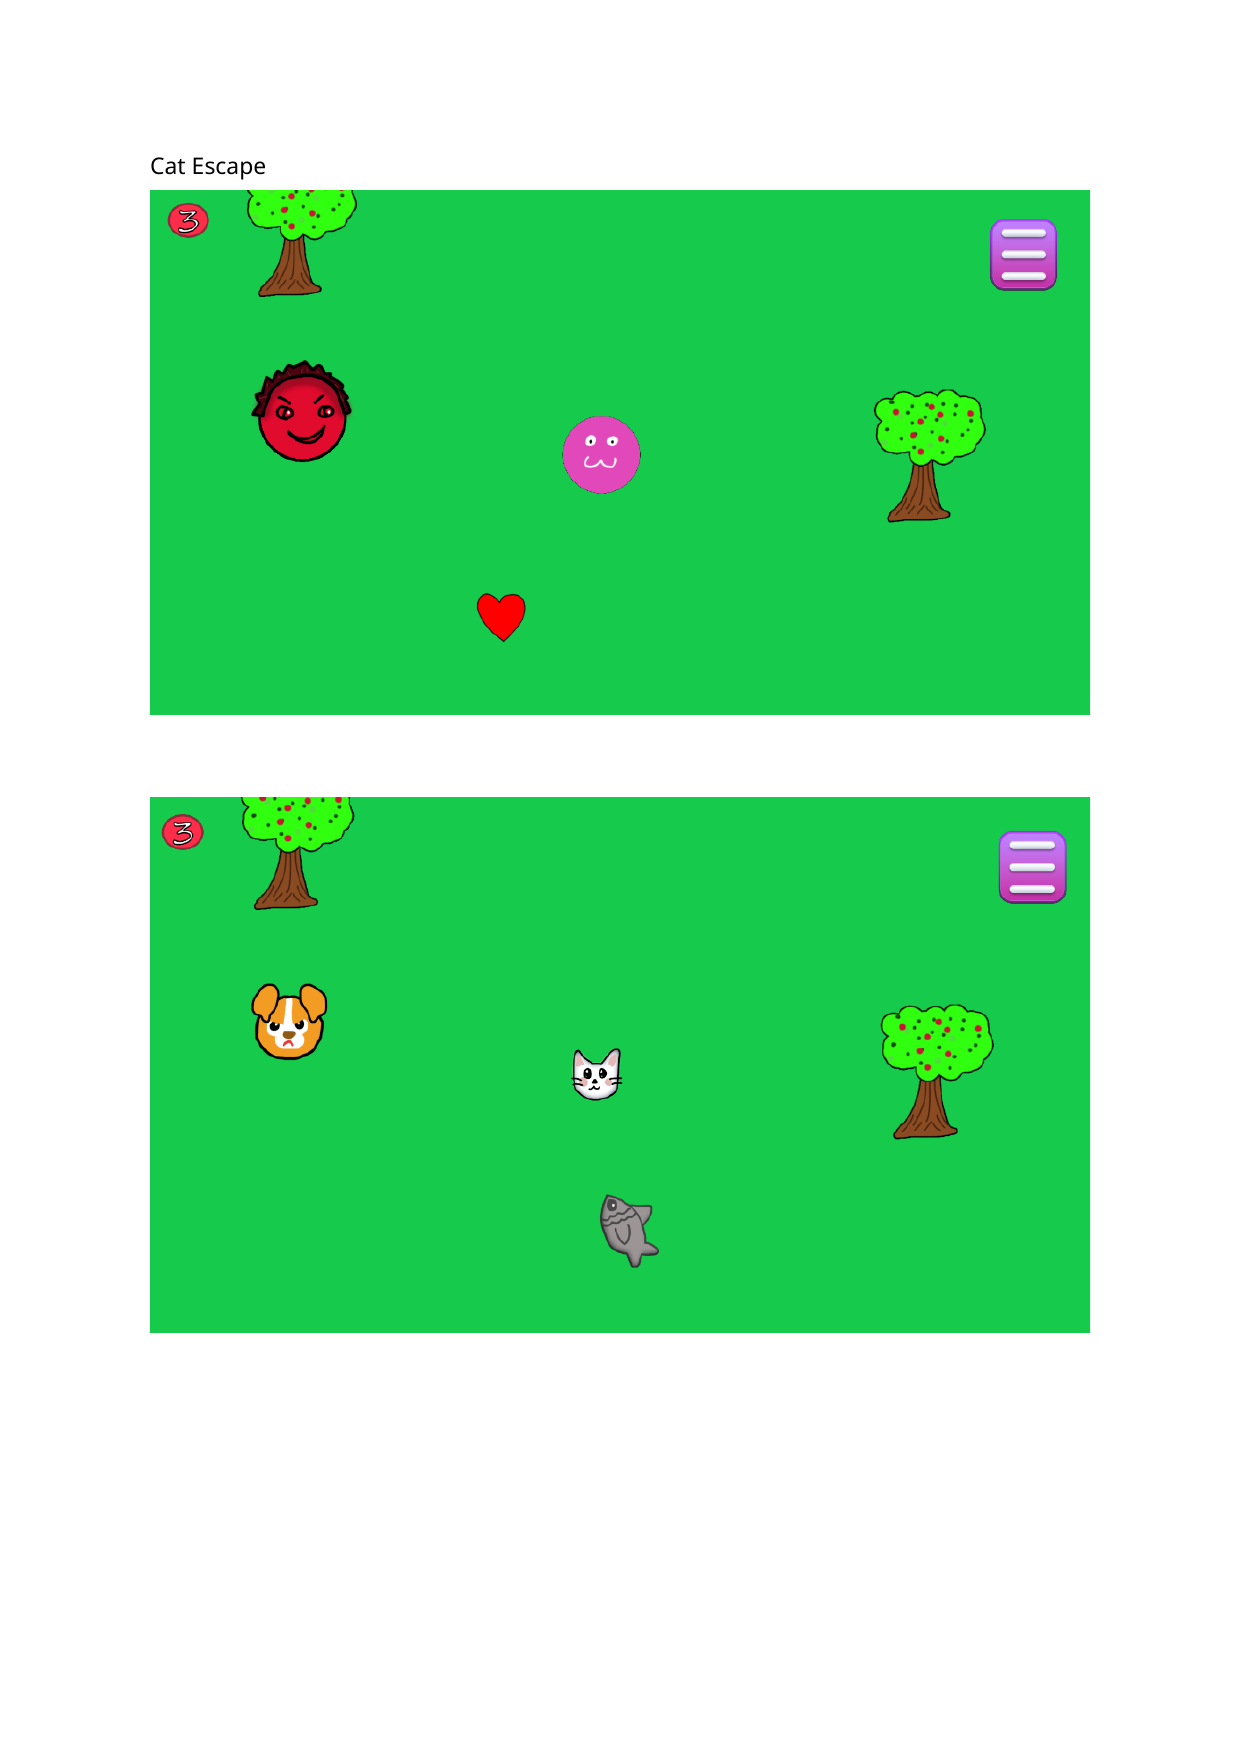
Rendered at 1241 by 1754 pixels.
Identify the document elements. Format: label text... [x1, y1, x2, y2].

picture [150, 797, 1091, 1333]
picture [150, 190, 1091, 715]
text Cat Escape [150, 150, 1090, 190]
